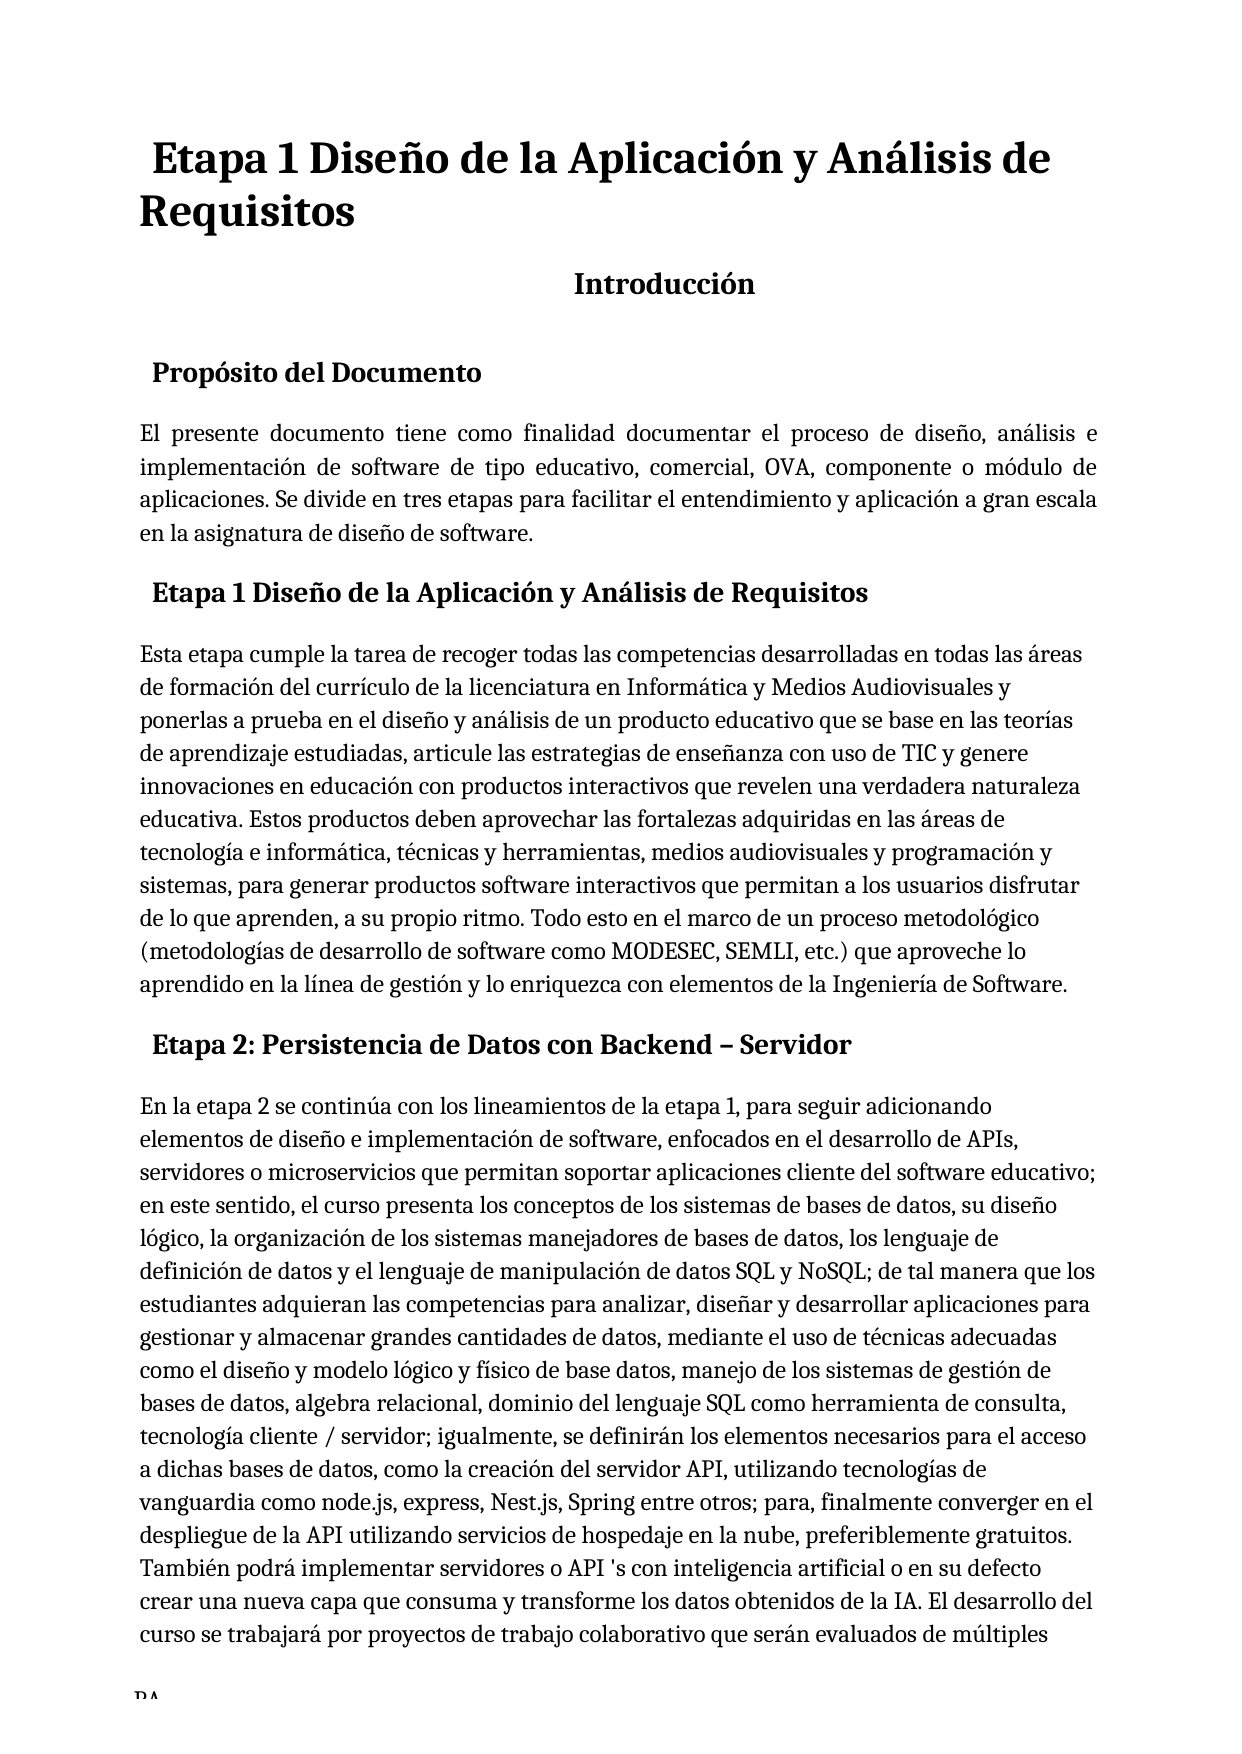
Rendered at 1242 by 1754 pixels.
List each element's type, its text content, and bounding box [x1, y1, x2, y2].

text Propósito del Documento [139, 356, 1152, 389]
text Esta etapa cumple la tarea de recoger todas las competencias desarrolladas en todas las áreas de formación del currículo de la licenciatura en Informática y Medios Audiovisuales y ponerlas a prueba en el diseño y análisis de un producto educativo que se base en las teorías de aprendizaje estudiadas, articule las estrategias de enseñanza con uso de TIC y genere innovaciones en educación con productos interactivos que revelen una verdadera naturaleza educativa. Estos productos deben aprovechar las fortalezas adquiridas en las áreas de tecnología e informática, técnicas y herramientas, medios audiovisuales y programación y sistemas, para generar productos software interactivos que permitan a los usuarios disfrutar de lo que aprenden, a su propio ritmo. Todo esto en el marco de un proceso metodológico (metodologías de desarrollo de software como MODESEC, SEMLI, etc.) que aproveche lo aprendido en la línea de gestión y lo enriquezca con elementos de la Ingeniería de Software. [139, 640, 1098, 999]
text Introducción [152, 266, 1152, 302]
text Etapa 1 Diseño de la Aplicación y Análisis de Requisitos [139, 132, 1152, 237]
text Etapa 1 Diseño de la Aplicación y Análisis de Requisitos [139, 576, 1152, 610]
text El presente documento tiene como finalidad documentar el proceso de diseño, análisis e implementación de software de tipo educativo, comercial, OVA, componente o módulo de aplicaciones. Se divide en tres etapas para facilitar el entendimiento y aplicación a gran escala en la asignatura de diseño de software. [139, 419, 1099, 547]
text Etapa 2: Persistencia de Datos con Backend – Servidor [139, 1028, 1152, 1062]
